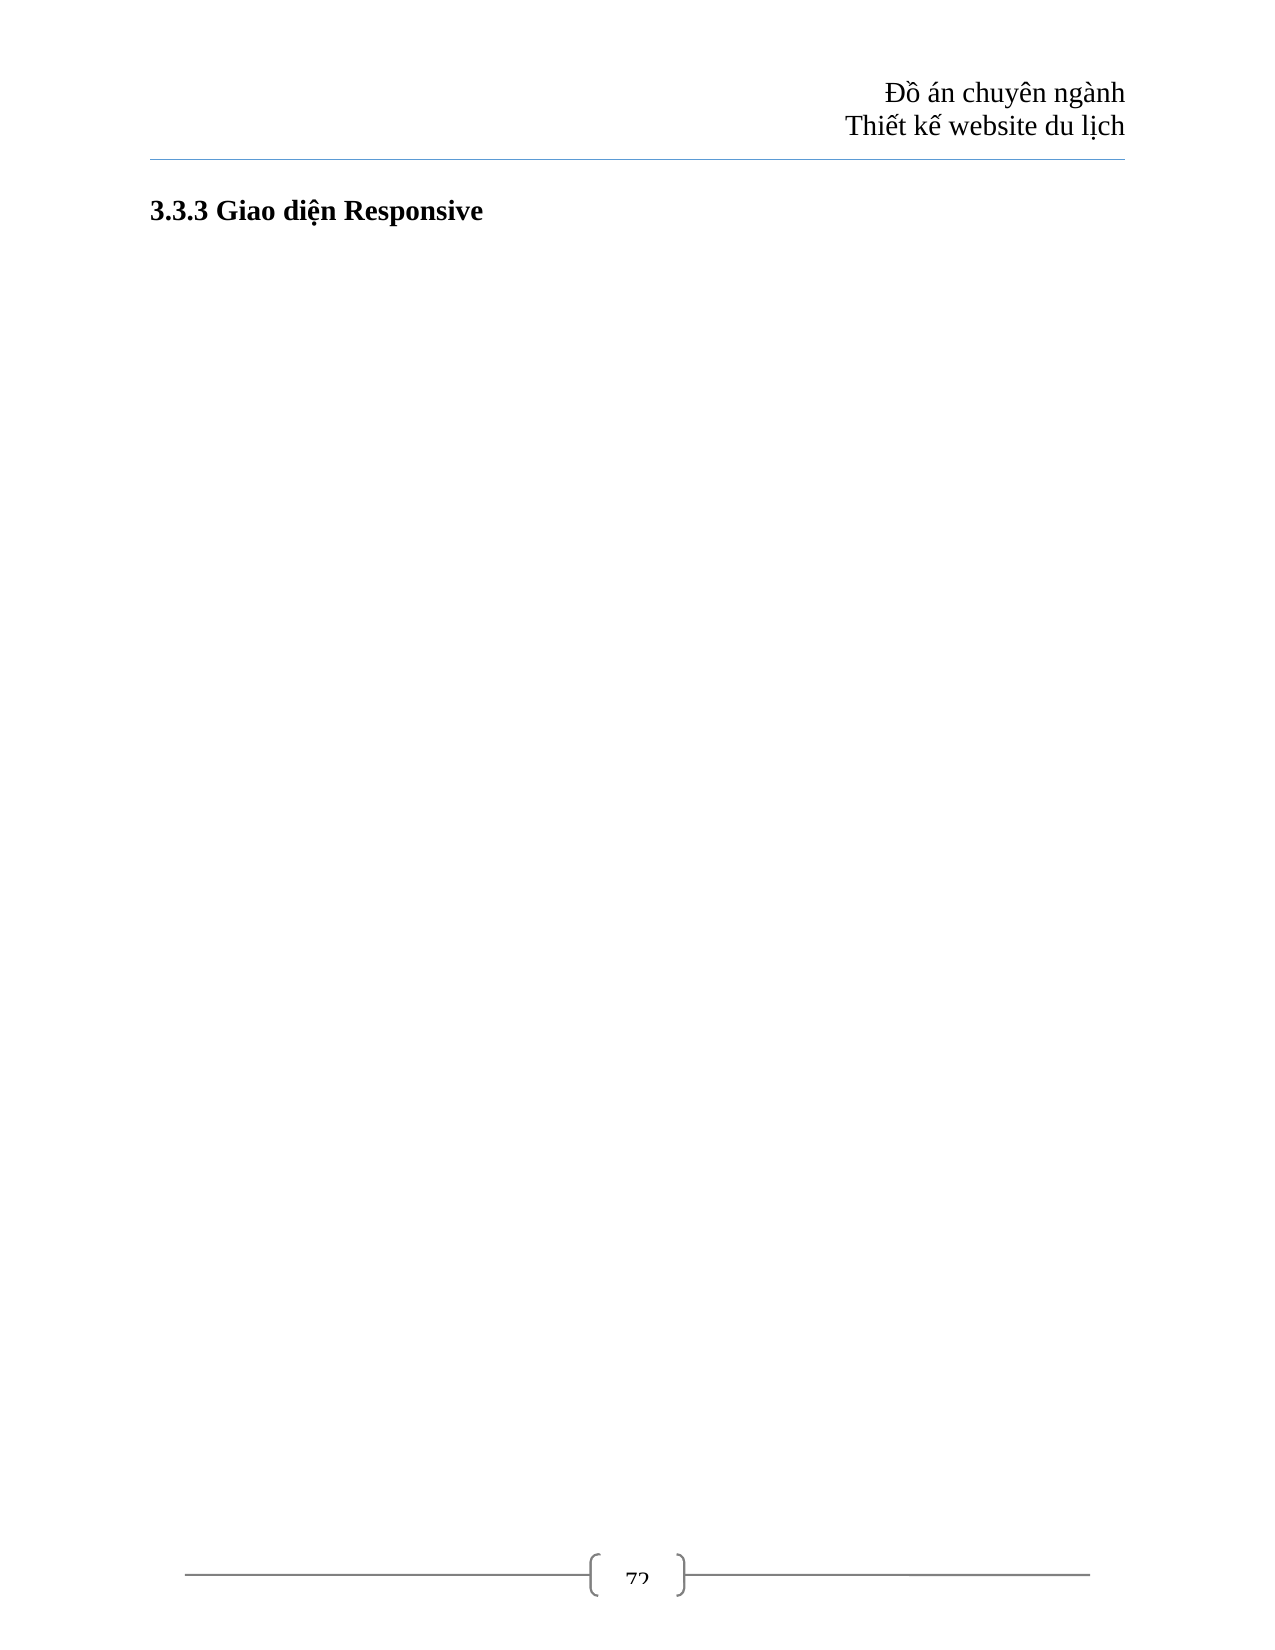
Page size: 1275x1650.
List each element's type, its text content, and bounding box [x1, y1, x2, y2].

subtitle 3.3.3 Giao diện Responsive [150, 193, 1125, 227]
